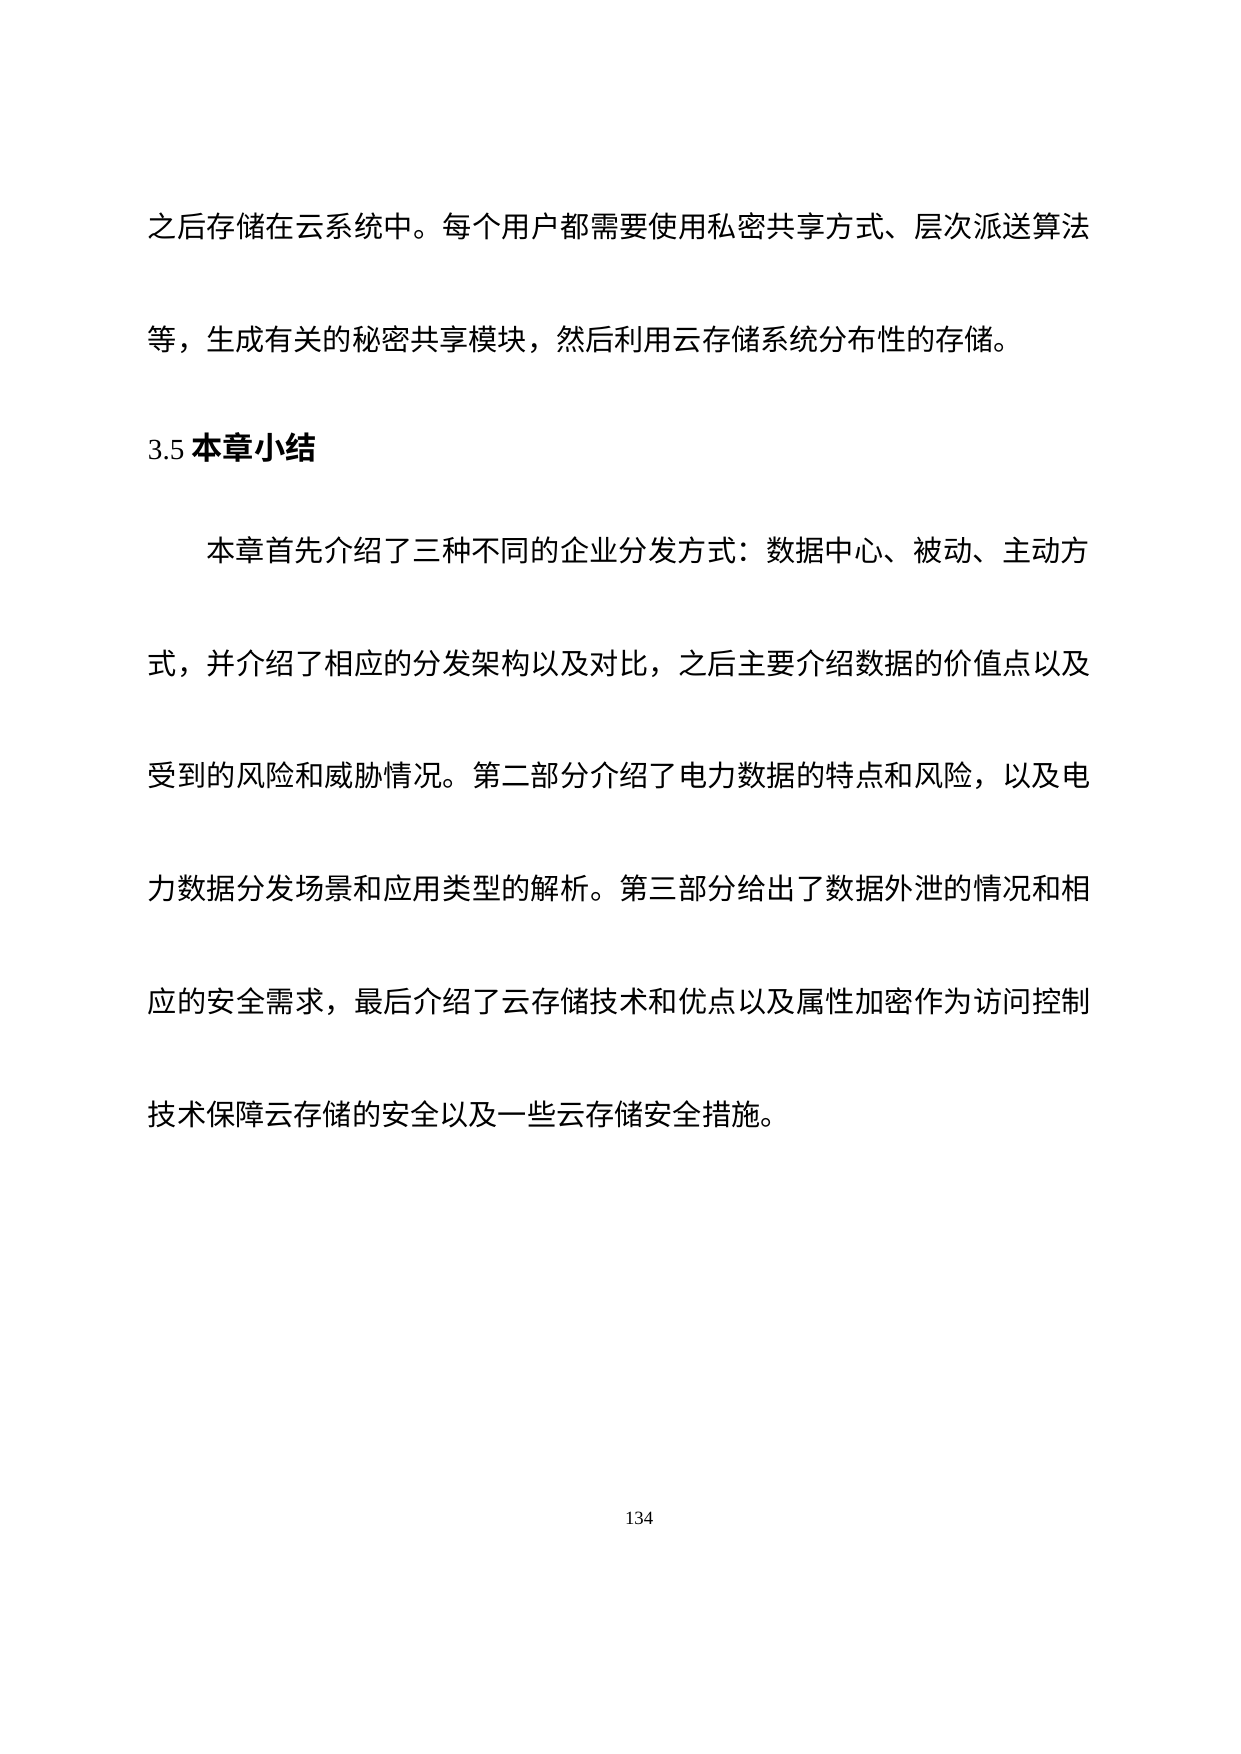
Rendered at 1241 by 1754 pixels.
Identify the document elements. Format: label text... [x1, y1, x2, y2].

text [148, 191, 1092, 371]
text 3.5 本章小结 [148, 412, 1092, 479]
text 本章首先介绍了三种不同的企业分发方式：数据中心、被动、主动方式，并介绍了相应的分发架构以及对比，之后主要介绍数据的价值点以及受到的风险和威胁情况。第二部分介绍了电力数据的特点和风险，以及电力数据分发场景和应用类型的解析。第三部分给出了数据外泄的情况和相应的安全需求，最后介绍了云存储技术和优点以及属性加密作为访问控制技术保障云存储的安全以及一些云存储安全措施。 [148, 515, 1092, 1146]
